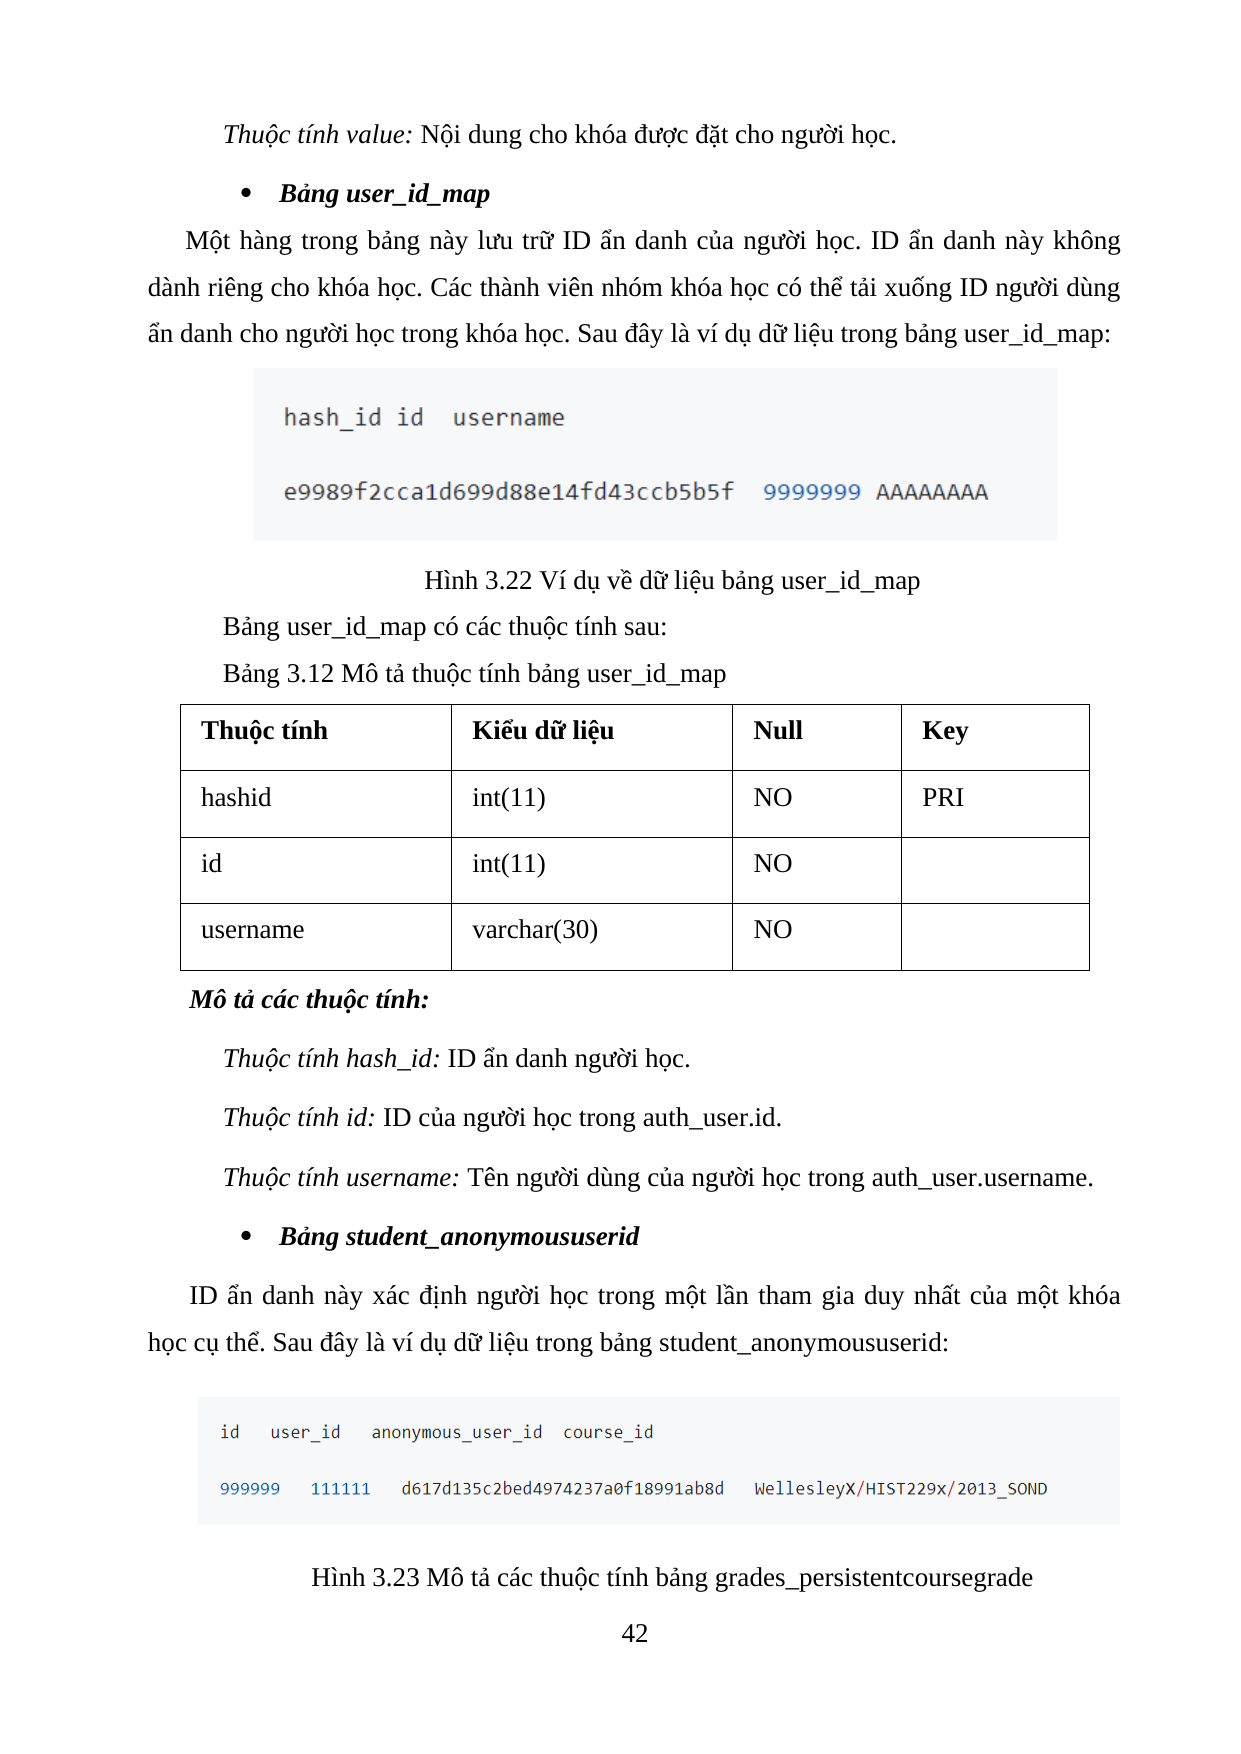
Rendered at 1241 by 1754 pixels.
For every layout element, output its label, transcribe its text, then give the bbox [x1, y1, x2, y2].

table_cell PRI [902, 771, 1089, 837]
table_cell id [181, 838, 451, 903]
table_cell username [181, 904, 451, 970]
text Mô tả các thuộc tính: [148, 983, 1122, 1014]
text Thuộc tính username: Tên người dùng của người học trong auth_user.username. [148, 1161, 1122, 1192]
table_cell [902, 904, 1089, 970]
table_cell NO [733, 838, 901, 903]
table_cell [902, 838, 1089, 903]
subtitle Bảng user_id_map [241, 177, 1122, 208]
picture [249, 364, 1058, 549]
table_cell hashid [181, 771, 451, 837]
table_cell int(11) [452, 838, 732, 903]
text Thuộc tính value: Nội dung cho khóa được đặt cho người học. [148, 118, 1122, 149]
table_cell NO [733, 904, 901, 970]
table_cell varchar(30) [452, 904, 732, 970]
table_cell int(11) [452, 771, 732, 837]
table_cell NO [733, 771, 901, 837]
text Bảng user_id_map có các thuộc tính sau: [148, 611, 1122, 642]
table_header Thuộc tính [181, 705, 451, 770]
table_header Kiểu dữ liệu [452, 705, 732, 770]
table_header Key [902, 705, 1089, 770]
text ID ẩn danh này xác định người học trong một lần tham gia duy nhất của một khóa học cụ thể. Sau đây là ví dụ dữ liệu trong bảng student_anonymoususerid: [148, 1279, 1122, 1357]
text Thuộc tính hash_id: ID ẩn danh người học. [148, 1042, 1122, 1073]
text Một hàng trong bảng này lưu trữ ID ẩn danh của người học. ID ẩn danh này không dành riêng cho khóa học. Các thành viên nhóm khóa học có thể tải xuống ID người dùng ẩn danh cho người học trong khóa học. Sau đây là ví dụ dữ liệu trong bảng user_id_map: [148, 224, 1122, 349]
picture [191, 1385, 1121, 1533]
table_header Null [733, 705, 901, 770]
subtitle Bảng student_anonymoususerid [241, 1220, 1122, 1251]
text Thuộc tính id: ID của người học trong auth_user.id. [148, 1102, 1122, 1133]
